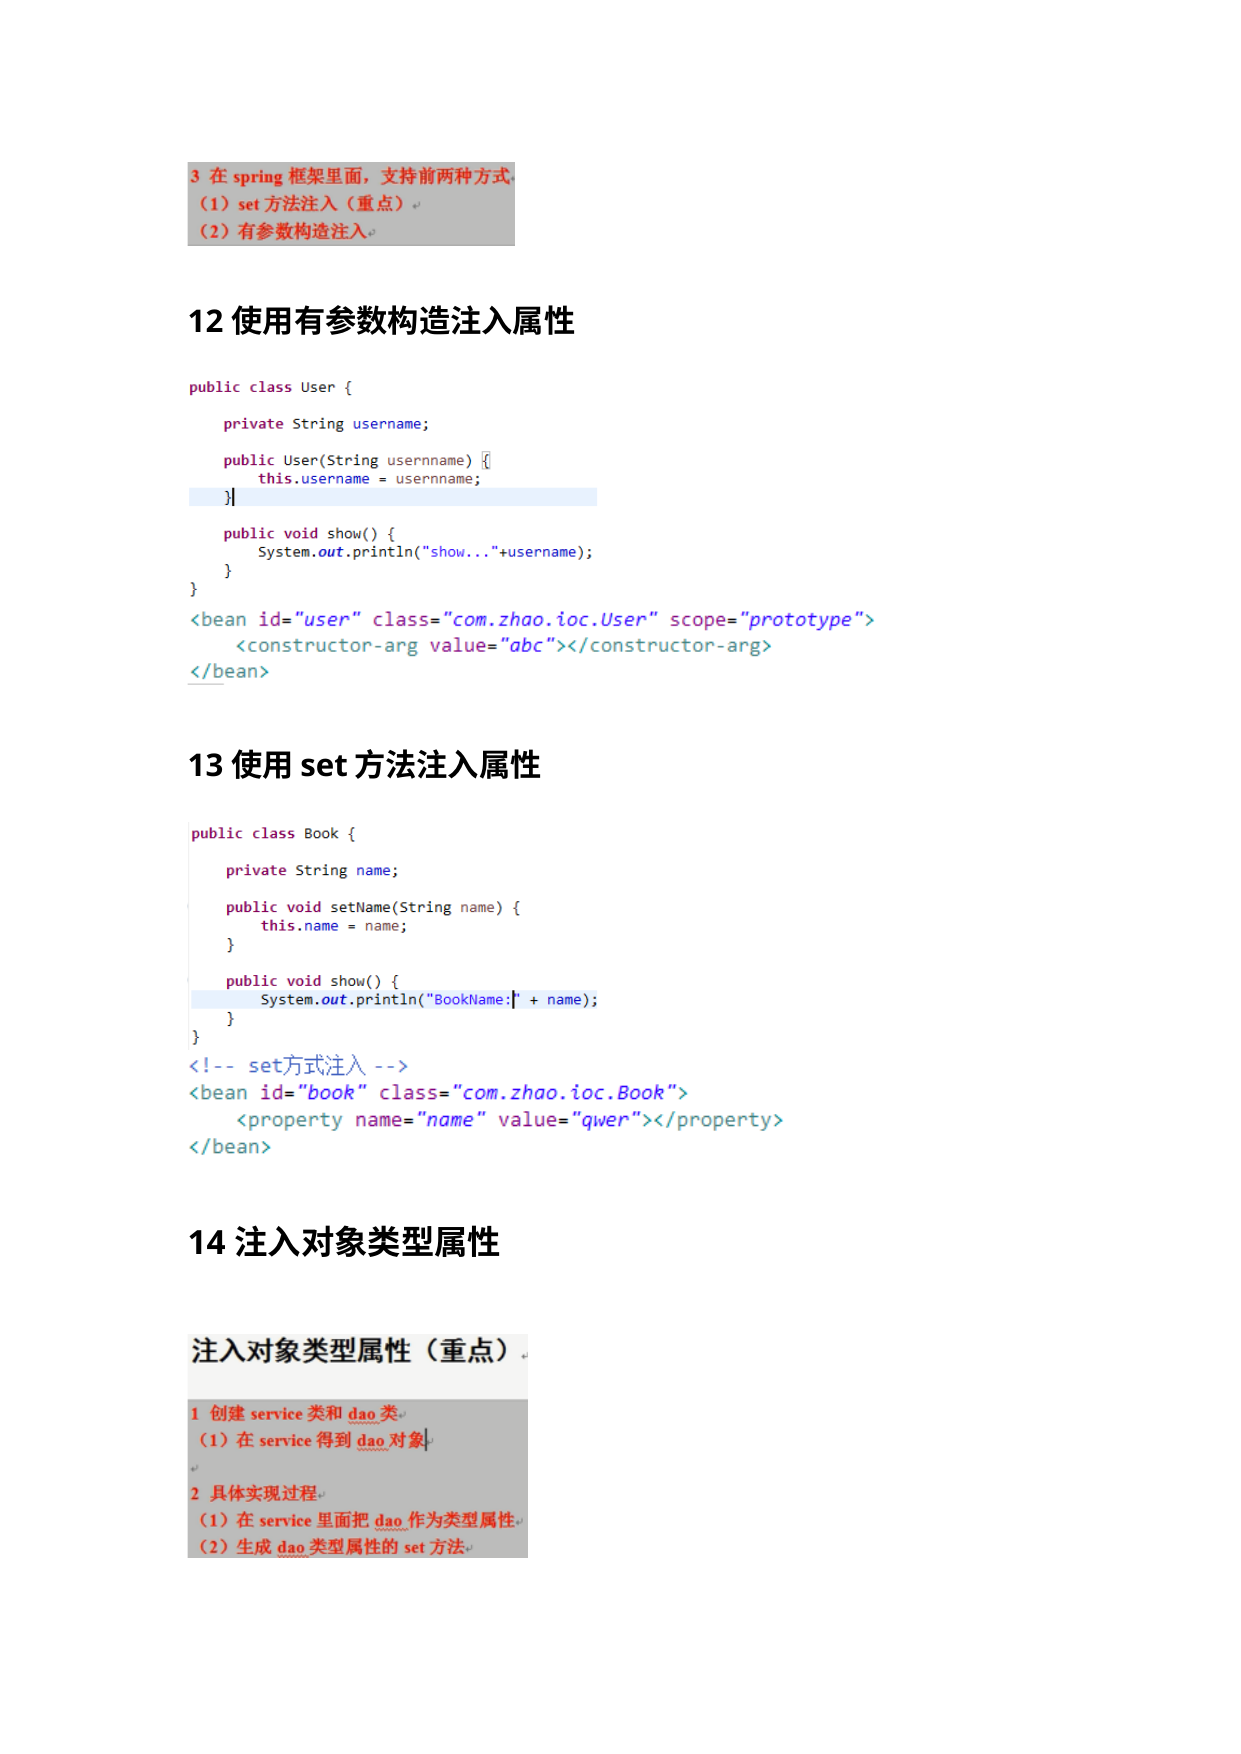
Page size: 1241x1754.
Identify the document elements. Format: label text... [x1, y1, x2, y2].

picture [187, 162, 515, 246]
picture [187, 606, 878, 685]
subtitle 13 使用set方法注入属性 [187, 731, 1053, 796]
subtitle 14 注入对象类型属性 [187, 1207, 1053, 1272]
subtitle 12 使用有参数构造注入属性 [187, 287, 1053, 352]
picture [187, 822, 793, 1164]
picture [187, 1334, 528, 1558]
picture [187, 378, 598, 604]
